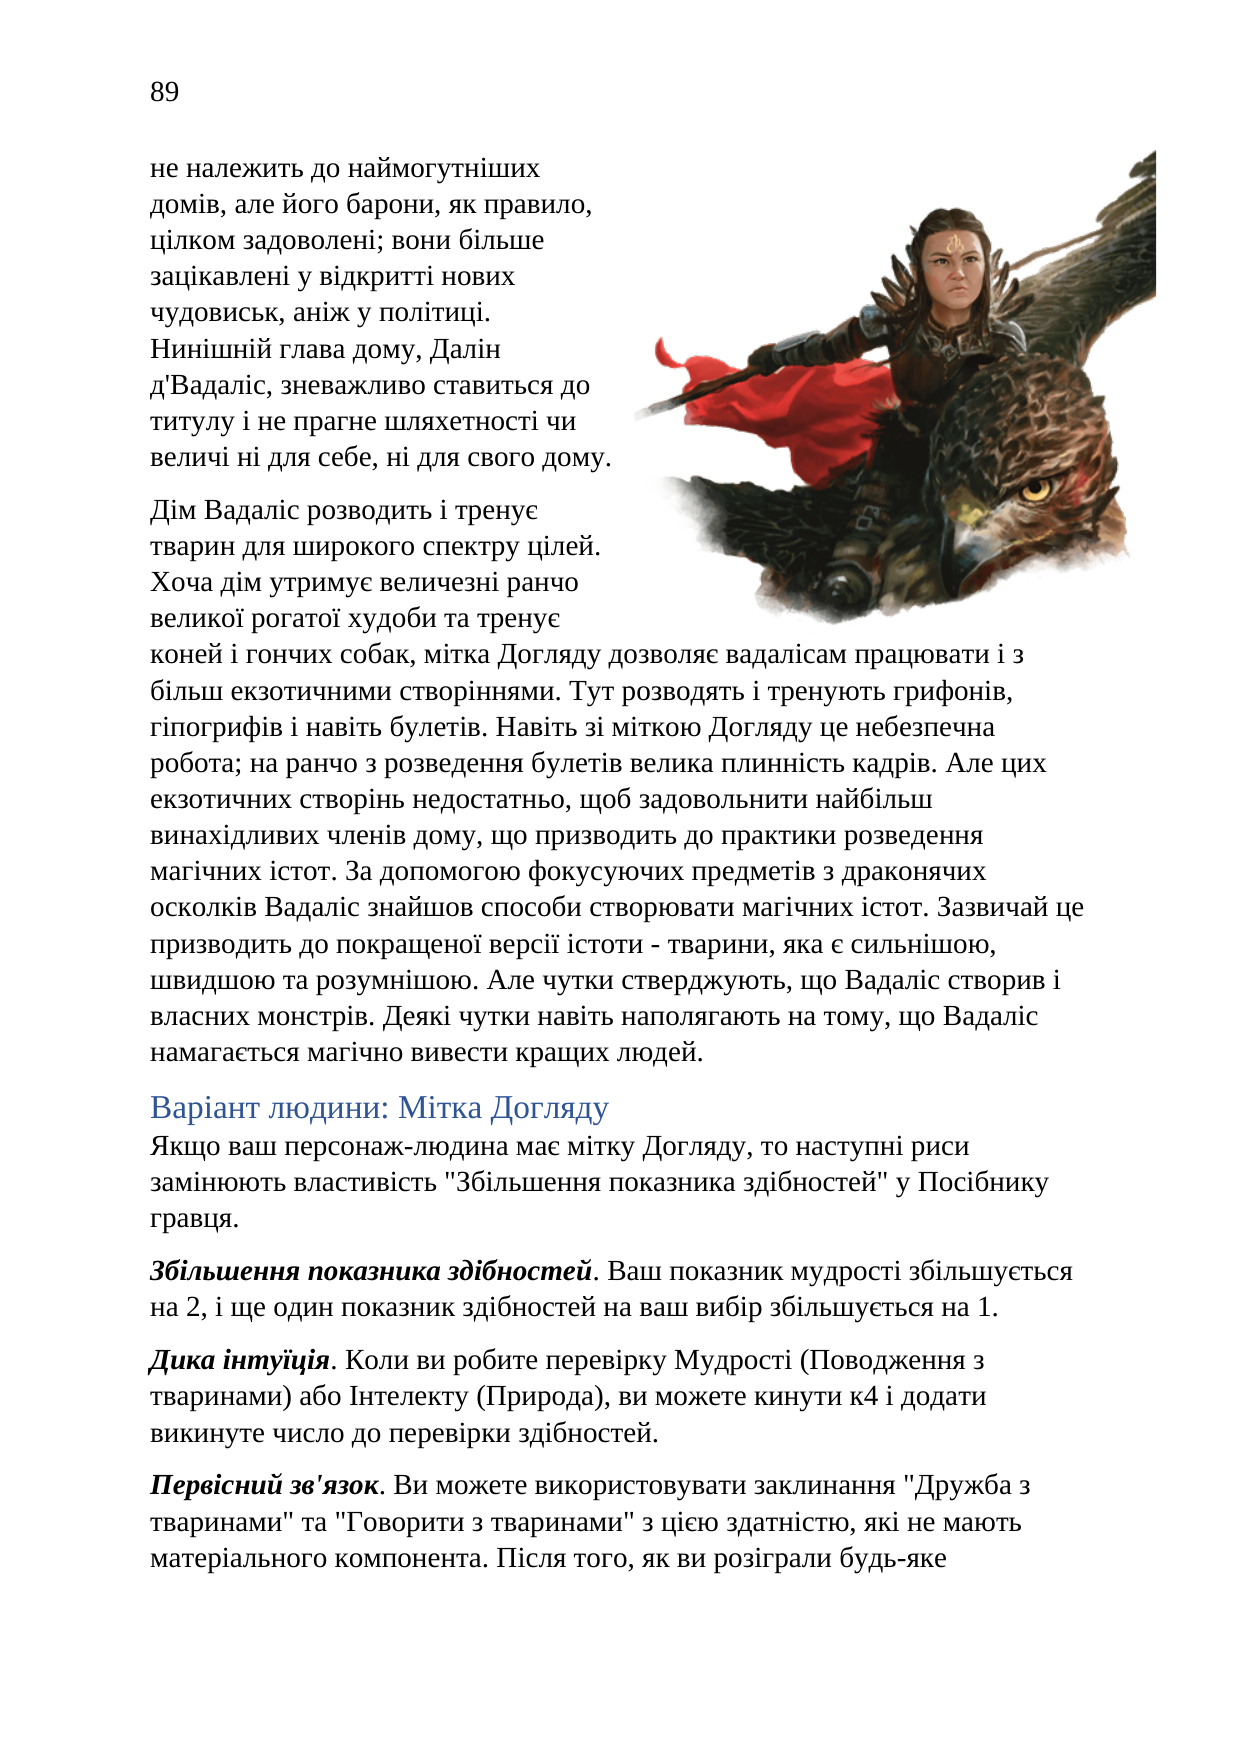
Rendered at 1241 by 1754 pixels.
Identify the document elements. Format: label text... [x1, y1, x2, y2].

picture [634, 150, 1157, 636]
subtitle Варіант людини: Мітка Догляду [150, 1087, 1090, 1125]
text Дика інтуїція. Коли ви робите перевірку Мудрості (Поводження з тваринами) або Інтелекту (Природа), ви можете кинути к4 і додати викинуте число до перевірки здібностей. [150, 1342, 1090, 1448]
text Якщо ваш персонаж-людина має мітку Догляду, то наступні риси замінюють властивість "Збільшення показника здібностей" у Посібнику гравця. [150, 1128, 1090, 1234]
text Дім Вадаліс розводить і тренує тварин для широкого спектру цілей. Хоча дім утримує величезні ранчо великої рогатої худоби та тренує коней і гончих собак, мітка Догляду дозволяє вадалісам працювати і з більш екзотичними створіннями. Тут розводять і тренують грифонів, гіпогрифів і навіть булетів. Навіть зі міткою Догляду це небезпечна робота; на ранчо з розведення булетів велика плинність кадрів. Але цих екзотичних створінь недостатньо, щоб задовольнити найбільш винахідливих членів дому, що призводить до практики розведення магічних істот. За допомогою фокусуючих предметів з драконячих осколків Вадаліс знайшов способи створювати магічних істот. Зазвичай це призводить до покращеної версії істоти - тварини, яка є сильнішою, швидшою та розумнішою. Але чутки стверджують, що Вадаліс створив і власних монстрів. Деякі чутки навіть наполягають на тому, що Вадаліс намагається магічно вивести кращих людей. [150, 492, 1090, 1068]
text Збільшення показника здібностей. Ваш показник мудрості збільшується на 2, і ще один показник здібностей на ваш вибір збільшується на 1. [150, 1253, 1090, 1323]
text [150, 1467, 1090, 1573]
